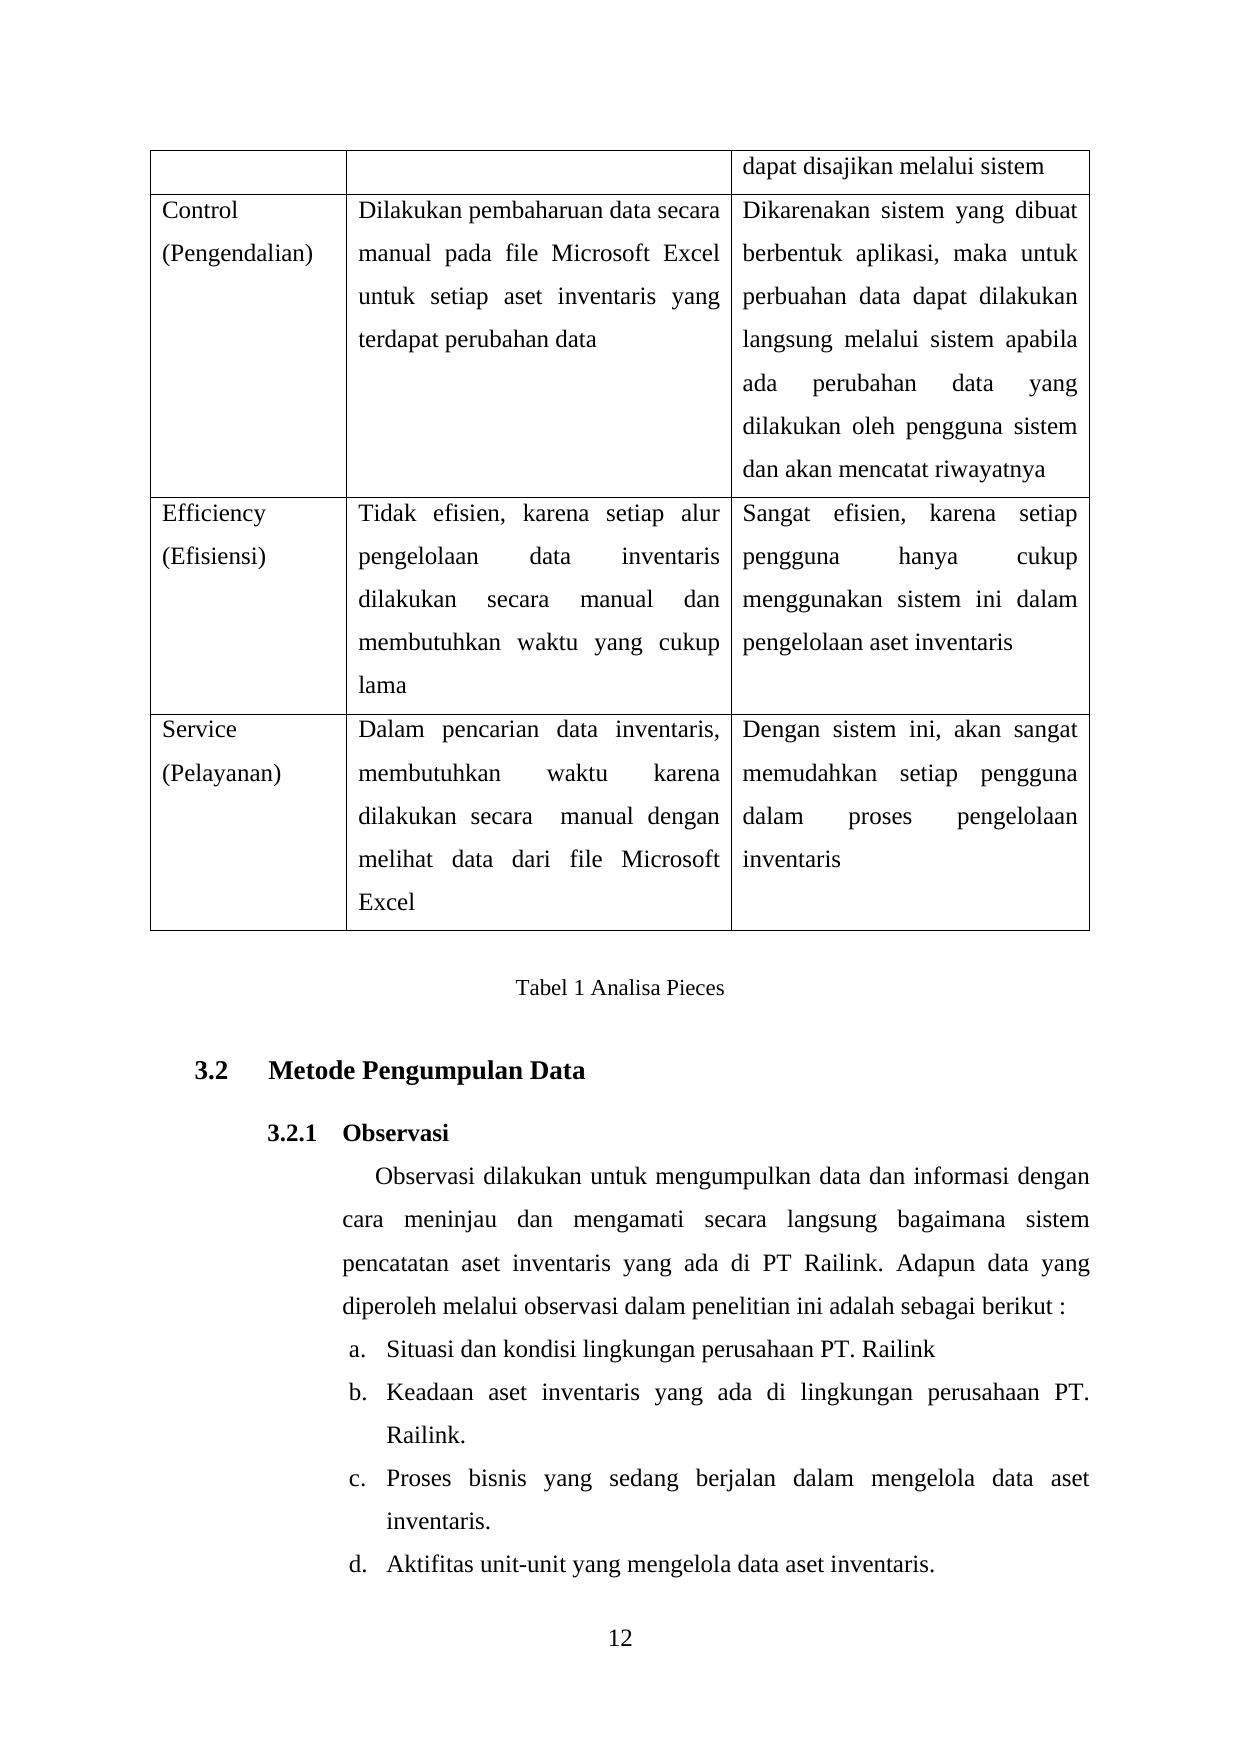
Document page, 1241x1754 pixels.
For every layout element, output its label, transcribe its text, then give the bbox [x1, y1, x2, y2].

text Observasi dilakukan untuk mengumpulkan data dan informasi dengan cara meninjau dan mengamati secara langsung bagaimana sistem pencatatan aset inventaris yang ada di PT Railink. Adapun data yang diperoleh melalui observasi dalam penelitian ini adalah sebagai berikut : [342, 1161, 1090, 1319]
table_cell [151, 151, 346, 194]
table_cell Efficiency (Efisiensi) [151, 498, 346, 713]
table_cell Dilakukan pembaharuan data secara manual pada file Microsoft Excel untuk setiap aset inventaris yang terdapat perubahan data [347, 195, 731, 497]
list Proses bisnis yang sedang berjalan dalam mengelola data aset inventaris. [349, 1463, 1090, 1535]
table_cell Tidak efisien, karena setiap alur pengelolaan data inventaris dilakukan secara manual dan membutuhkan waktu yang cukup lama [347, 498, 731, 713]
list Keadaan aset inventaris yang ada di lingkungan perusahaan PT. Railink. [349, 1377, 1090, 1449]
table_cell Dalam pencarian data inventaris, membutuhkan waktu karena dilakukan secara manual dengan melihat data dari file Microsoft Excel [347, 715, 731, 930]
table_cell Control (Pengendalian) [151, 195, 346, 497]
subtitle Observasi [267, 1118, 1090, 1147]
list Situasi dan kondisi lingkungan perusahaan PT. Railink [349, 1334, 1090, 1363]
table_cell Dikarenakan sistem yang dibuat berbentuk aplikasi, maka untuk perbuahan data dapat dilakukan langsung melalui sistem apabila ada perubahan data yang dilakukan oleh pengguna sistem dan akan mencatat riwayatnya [732, 195, 1089, 497]
table_cell Dengan sistem ini, akan sangat memudahkan setiap pengguna dalam proses pengelolaan inventaris [732, 715, 1089, 930]
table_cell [347, 151, 731, 194]
table_cell Service (Pelayanan) [151, 715, 346, 930]
subtitle Metode Pengumpulan Data [194, 1054, 1090, 1085]
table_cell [732, 151, 1089, 194]
table_cell Sangat efisien, karena setiap pengguna hanya cukup menggunakan sistem ini dalam pengelolaan aset inventaris [732, 498, 1089, 713]
list Aktifitas unit-unit yang mengelola data aset inventaris. [349, 1549, 1090, 1578]
text Tabel 1 Analisa Pieces [150, 974, 1090, 1001]
